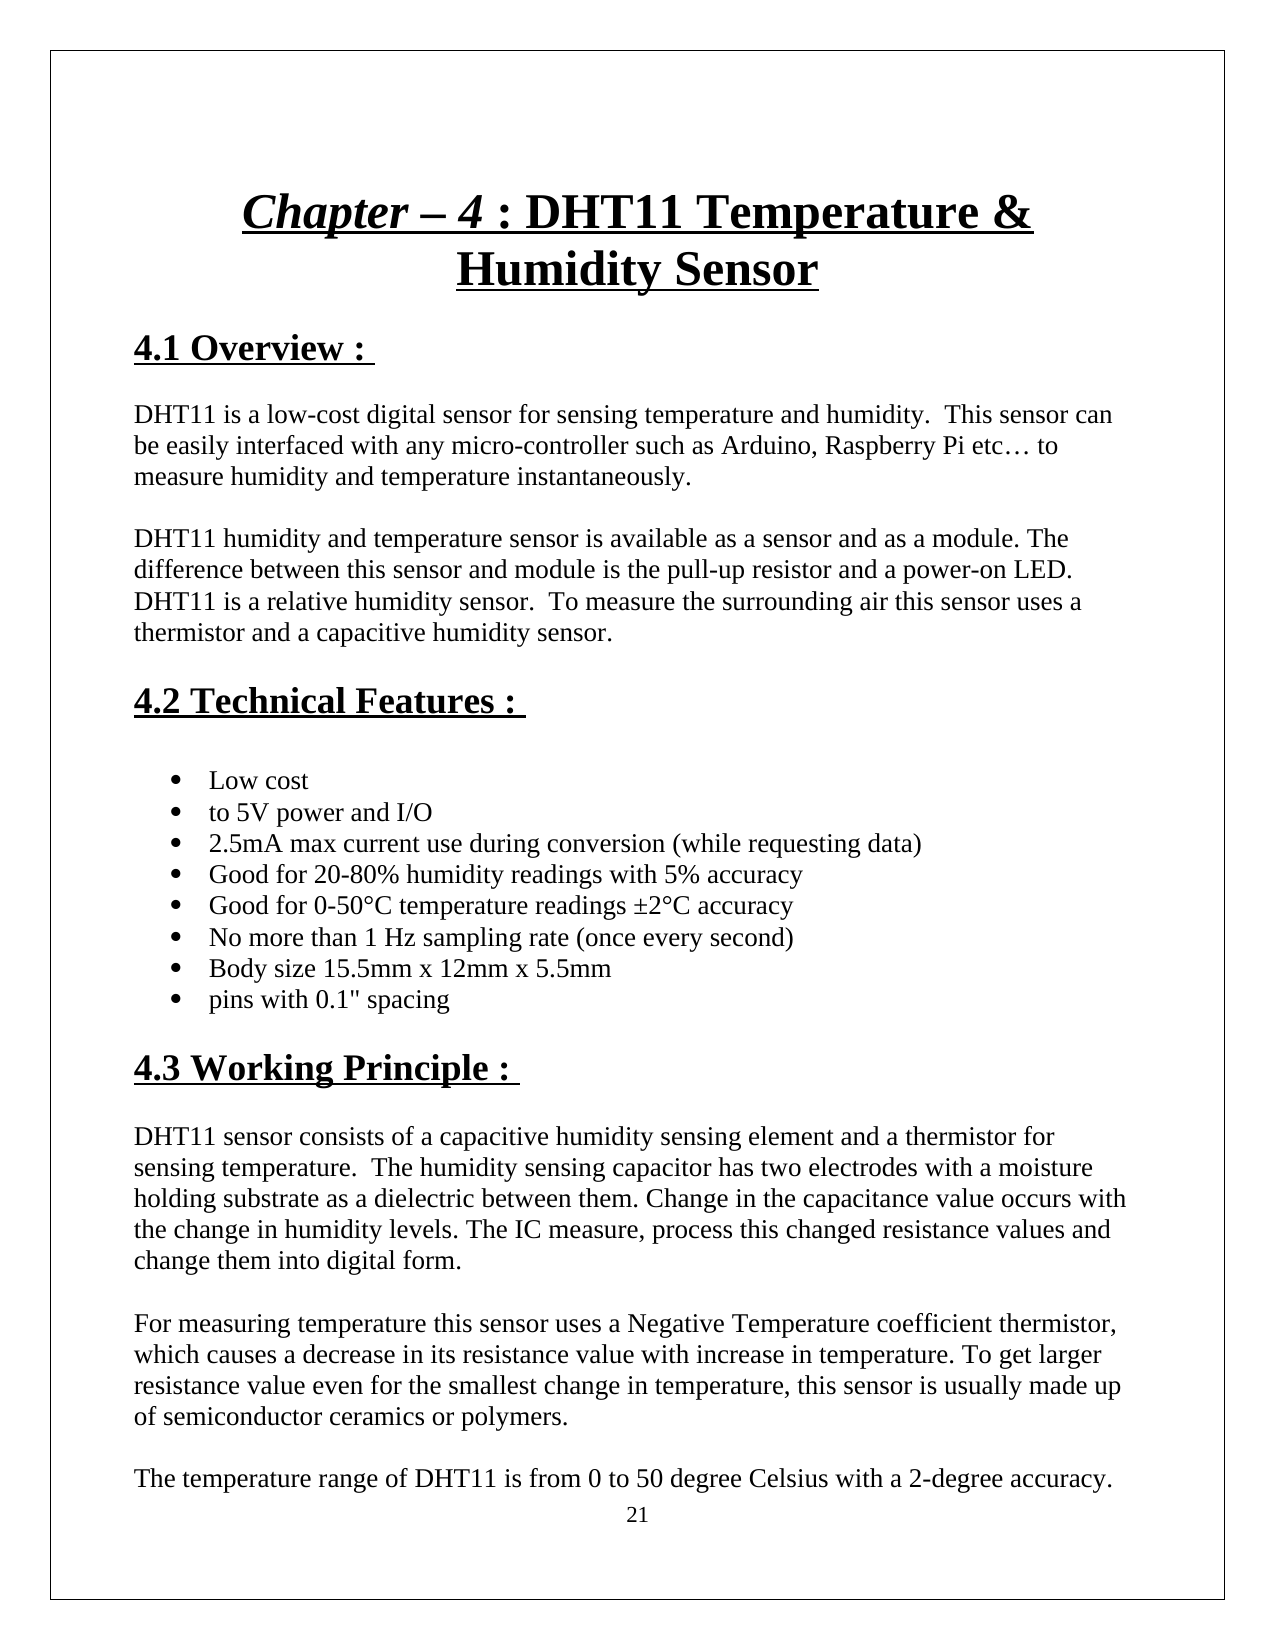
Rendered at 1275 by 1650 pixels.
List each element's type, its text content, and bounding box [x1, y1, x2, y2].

text For measuring temperature this sensor uses a Negative Temperature coefficient thermistor, which causes a decrease in its resistance value with increase in temperature. To get larger resistance value even for the smallest change in temperature, this sensor is usually made up of semiconductor ceramics or polymers. [133, 1307, 1142, 1431]
list Low cost [171, 764, 1142, 796]
list Good for 0-50°C temperature readings ±2°C accuracy [171, 889, 1142, 921]
list Good for 20-80% humidity readings with 5% accuracy [171, 858, 1142, 889]
text 4.2 Technical Features : [133, 678, 1142, 721]
text DHT11 is a low-cost digital sensor for sensing temperature and humidity. This sensor can be easily interfaced with any micro-controller such as Arduino, Raspberry Pi etc… to measure humidity and temperature instantaneously. [133, 398, 1142, 491]
text 4.3 Working Principle : [133, 1046, 1142, 1089]
list 2.5mA max current use during conversion (while requesting data) [171, 827, 1142, 858]
text 4.1 Overview : [133, 326, 1142, 369]
list to 5V power and I/O [171, 796, 1142, 827]
text DHT11 sensor consists of a capacitive humidity sensing element and a thermistor for sensing temperature. The humidity sensing capacitor has two electrodes with a moisture holding substrate as a dielectric between them. Change in the capacitance value occurs with the change in humidity levels. The IC measure, process this changed resistance values and change them into digital form. [133, 1120, 1142, 1276]
text Chapter – 4 : DHT11 Temperature & Humidity Sensor [133, 181, 1142, 296]
list pins with 0.1" spacing [171, 983, 1142, 1014]
list Body size 15.5mm x 12mm x 5.5mm [171, 952, 1142, 983]
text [133, 1462, 1142, 1494]
text DHT11 humidity and temperature sensor is available as a sensor and as a module. The difference between this sensor and module is the pull-up resistor and a power-on LED. DHT11 is a relative humidity sensor. To measure the surrounding air this sensor uses a thermistor and a capacitive humidity sensor. [133, 522, 1142, 647]
list No more than 1 Hz sampling rate (once every second) [171, 921, 1142, 952]
